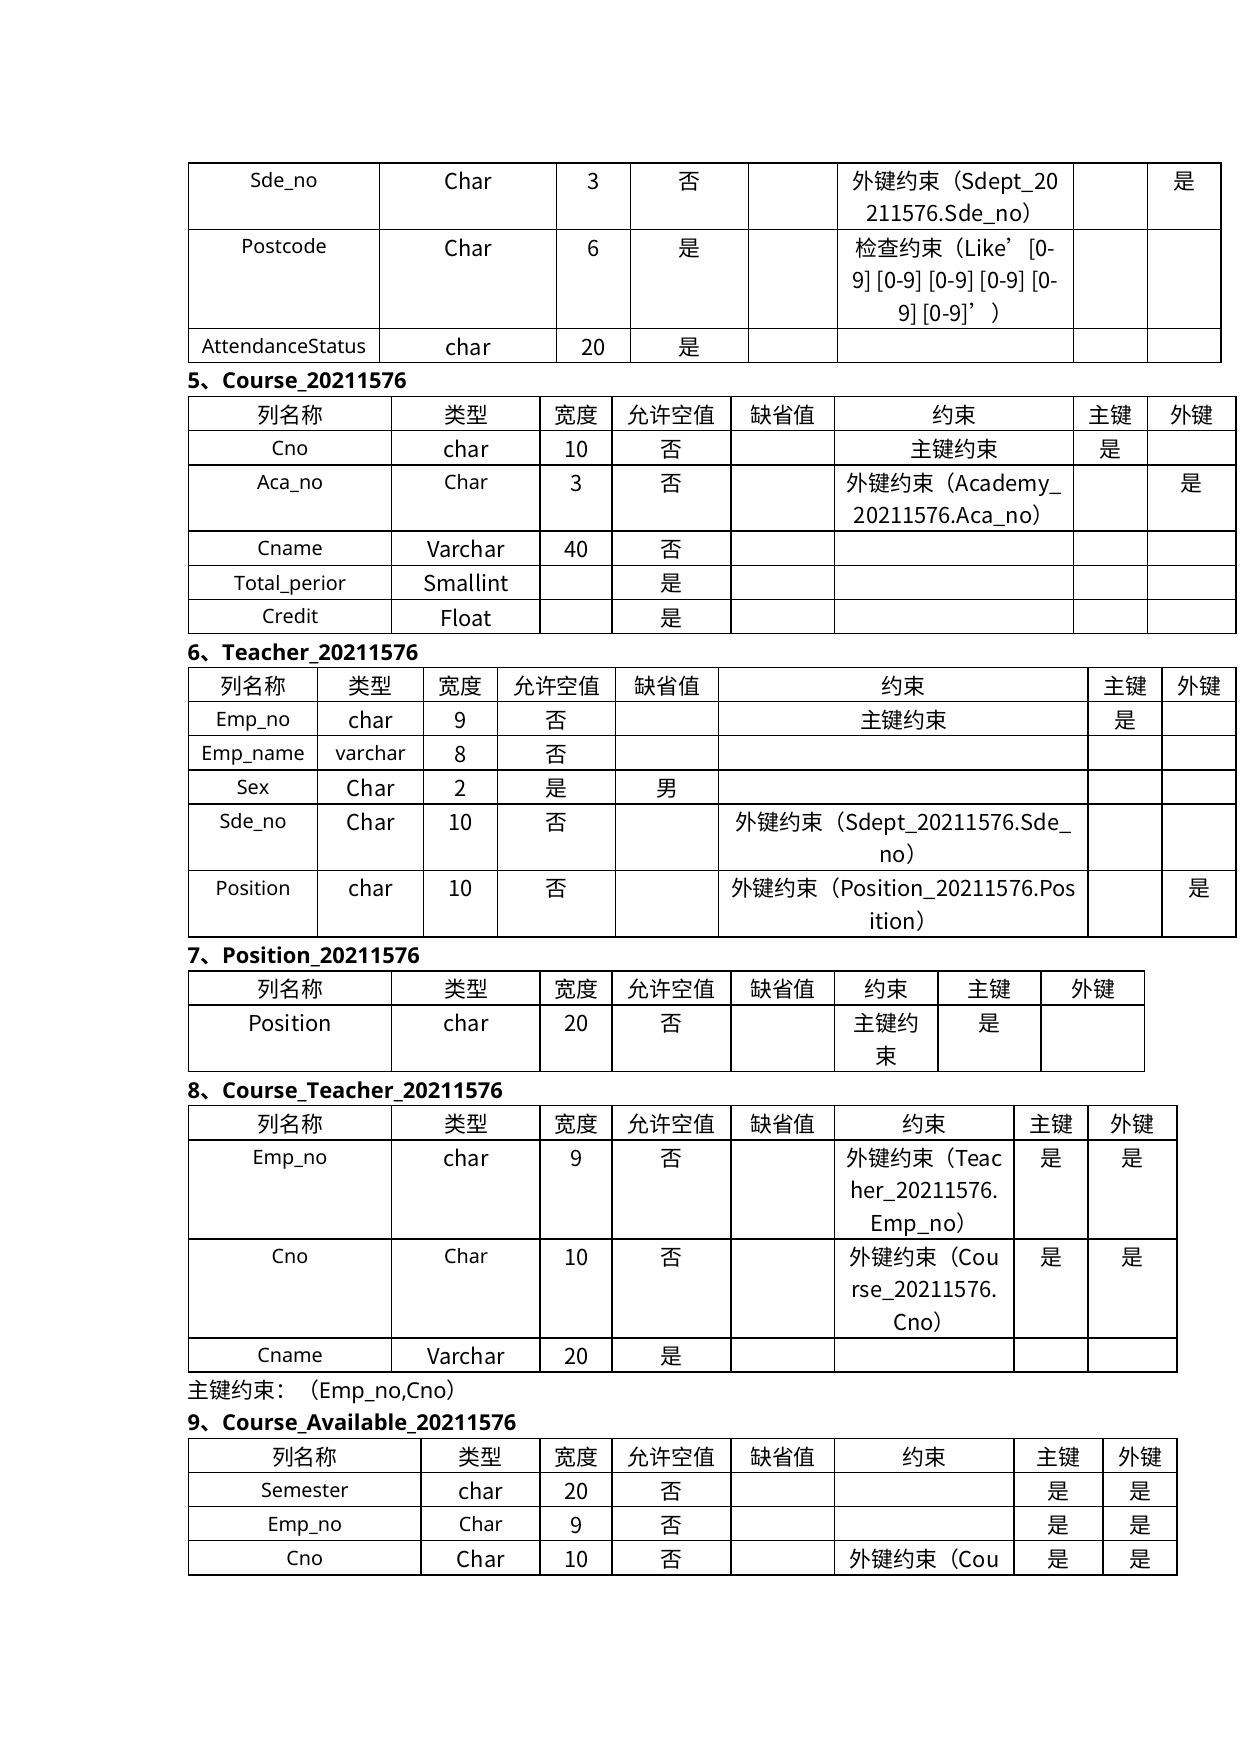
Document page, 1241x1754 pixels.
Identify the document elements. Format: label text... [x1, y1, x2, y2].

table_header 允许空值 [498, 668, 615, 701]
table_cell [1148, 532, 1235, 564]
table_cell [749, 164, 837, 228]
table_header 主键 [1089, 668, 1161, 701]
table_header 外键 [1089, 1106, 1176, 1139]
text 8、Course_Teacher_20211576 [187, 1072, 1053, 1105]
table_header 主键 [1015, 1439, 1102, 1472]
table_header 约束 [835, 397, 1073, 430]
table_cell 是 [1089, 1240, 1176, 1337]
table_cell [616, 736, 718, 769]
table_header 宽度 [424, 668, 497, 701]
table_cell Total_perior [189, 566, 391, 598]
table_cell 是 [1074, 431, 1147, 464]
table_cell AttendanceStatus [189, 329, 379, 362]
table_cell 是 [1015, 1507, 1102, 1540]
table_cell char [422, 1473, 539, 1506]
table_cell char [318, 702, 423, 735]
table_cell [1089, 871, 1161, 936]
table_header 允许空值 [613, 1439, 730, 1472]
table_cell Position [189, 1006, 391, 1071]
table_cell [732, 1507, 834, 1540]
table_cell 20 [541, 1339, 611, 1371]
table_header 列名称 [189, 1106, 391, 1139]
table_cell 否 [498, 736, 615, 769]
table_cell Float [392, 600, 539, 633]
table_cell 是 [1015, 1473, 1102, 1506]
table_cell Credit [189, 600, 391, 633]
table_cell 否 [613, 431, 730, 464]
table_cell [732, 466, 834, 530]
table_header 类型 [392, 972, 539, 1004]
table_cell [1089, 771, 1161, 803]
table_cell Postcode [189, 230, 379, 328]
table_cell 外键约束（Sdept_20211576.Sde_no） [838, 164, 1073, 228]
table_cell Char [318, 805, 423, 869]
table_header 类型 [422, 1439, 539, 1472]
table_cell [1089, 736, 1161, 769]
table_header 列名称 [189, 397, 391, 430]
table_cell [1163, 771, 1235, 803]
table_cell [1148, 329, 1220, 362]
table_cell [1163, 736, 1235, 769]
table_cell 2 [424, 771, 497, 803]
table_header 外键 [1042, 972, 1144, 1004]
table_cell 9 [424, 702, 497, 735]
table_cell 外键约束（Academy_20211576.Aca_no） [835, 466, 1073, 530]
table_header 约束 [719, 668, 1087, 701]
table_cell 是 [1163, 871, 1235, 936]
table_cell [732, 431, 834, 464]
table_cell Char [392, 466, 539, 530]
table_cell [616, 805, 718, 869]
table_cell 8 [424, 736, 497, 769]
table_cell 是 [1015, 1240, 1087, 1337]
table_cell [1074, 329, 1147, 362]
table_cell [732, 1240, 834, 1337]
table_cell Position [189, 871, 317, 936]
table_cell [732, 1541, 834, 1574]
table_header 宽度 [541, 1106, 611, 1139]
table_cell 是 [631, 230, 748, 328]
table_cell [838, 329, 1073, 362]
table_cell [1089, 1339, 1176, 1371]
table_cell Cname [189, 1339, 391, 1371]
table_cell [835, 1473, 1013, 1506]
table_cell [732, 532, 834, 564]
table_cell Varchar [392, 532, 539, 564]
table_cell 20 [557, 329, 630, 362]
table_cell 是 [1104, 1507, 1176, 1540]
table_cell Sde_no [189, 164, 379, 228]
table_cell 9 [541, 1507, 611, 1540]
table_cell Char [422, 1507, 539, 1540]
table_header 允许空值 [613, 972, 730, 1004]
table_cell 检查约束（Like’[0-9] [0-9] [0-9] [0-9] [0-9] [0-9]’） [838, 230, 1073, 328]
table_cell 是 [1148, 466, 1235, 530]
table_cell Emp_no [189, 1507, 420, 1540]
table_cell [749, 329, 837, 362]
table_cell Emp_name [189, 736, 317, 769]
table_cell [1148, 566, 1235, 598]
table_cell 是 [1104, 1473, 1176, 1506]
table_cell [1074, 230, 1147, 328]
table_cell [732, 1473, 834, 1506]
table_cell Char [380, 230, 556, 328]
table_cell 否 [613, 466, 730, 530]
table_cell [1148, 230, 1220, 328]
table_cell 3 [541, 466, 611, 530]
table_cell 40 [541, 532, 611, 564]
table_cell Emp_no [189, 702, 317, 735]
table_cell Char [392, 1240, 539, 1337]
table_cell 外键约束（Sdept_20211576.Sde_no） [719, 805, 1087, 869]
table_cell Semester [189, 1473, 420, 1506]
table_cell 是 [1104, 1541, 1176, 1574]
table_cell [1074, 600, 1147, 633]
table_cell [835, 532, 1073, 564]
table_cell 是 [1148, 164, 1220, 228]
table_cell [749, 230, 837, 328]
table_header 宽度 [541, 972, 611, 1004]
text 5、Course_20211576 [187, 363, 1053, 396]
table_header 允许空值 [613, 1106, 730, 1139]
table_cell 主键约束 [835, 431, 1073, 464]
table_header 列名称 [189, 668, 317, 701]
table_cell 是 [613, 600, 730, 633]
table_cell 是 [1015, 1141, 1087, 1238]
table_cell 否 [613, 1141, 730, 1238]
table_header 缺省值 [732, 972, 834, 1004]
table_header 允许空值 [613, 397, 730, 430]
table_cell [1148, 431, 1235, 464]
table_cell [732, 1141, 834, 1238]
table_cell 10 [541, 1541, 611, 1574]
table_cell 3 [557, 164, 630, 228]
text 主键约束：（Emp_no,Cno） [187, 1373, 1053, 1405]
table_cell char [392, 1006, 539, 1071]
table_cell Emp_no [189, 1141, 391, 1238]
table_cell [1163, 702, 1235, 735]
table_cell Sde_no [189, 805, 317, 869]
table_cell 否 [613, 1541, 730, 1574]
table_cell [1148, 600, 1235, 633]
table_cell 是 [613, 566, 730, 598]
table_header 类型 [318, 668, 423, 701]
table_header 缺省值 [732, 1439, 834, 1472]
table_cell Cno [189, 431, 391, 464]
table_header 缺省值 [732, 397, 834, 430]
table_cell 否 [613, 1006, 730, 1071]
table_header 列名称 [189, 1439, 420, 1472]
table_cell [541, 600, 611, 633]
table_header 缺省值 [616, 668, 718, 701]
table_cell [541, 566, 611, 598]
table_cell [732, 1006, 834, 1071]
table_cell Cname [189, 532, 391, 564]
table_header 外键 [1163, 668, 1235, 701]
table_header 约束 [835, 972, 937, 1004]
table_cell char [318, 871, 423, 936]
table_header 外键 [1148, 397, 1235, 430]
table_cell Char [380, 164, 556, 228]
table_cell char [392, 1141, 539, 1238]
table_cell 10 [541, 1240, 611, 1337]
table_cell [1074, 466, 1147, 530]
table_cell 是 [1089, 702, 1161, 735]
table_cell 是 [631, 329, 748, 362]
table_header 主键 [939, 972, 1040, 1004]
table_cell [835, 1339, 1013, 1371]
table_header 主键 [1074, 397, 1147, 430]
table_cell 外键约束（Teacher_20211576.Emp_no） [835, 1141, 1013, 1238]
table_header 宽度 [541, 1439, 611, 1472]
table_cell 是 [1089, 1141, 1176, 1238]
table_cell 是 [613, 1339, 730, 1371]
table_cell 外键约束（Course_20211576.Cno） [835, 1240, 1013, 1337]
text 6、Teacher_20211576 [187, 634, 1053, 667]
table_header 类型 [392, 1106, 539, 1139]
table_cell [1089, 805, 1161, 869]
table_header 外键 [1104, 1439, 1176, 1472]
table_cell 否 [613, 1473, 730, 1506]
table_header 约束 [835, 1106, 1013, 1139]
table_cell [719, 736, 1087, 769]
table_cell 10 [424, 805, 497, 869]
table_header 缺省值 [732, 1106, 834, 1139]
table_cell [1074, 566, 1147, 598]
table_cell [835, 566, 1073, 598]
table_cell 是 [498, 771, 615, 803]
table_cell 是 [939, 1006, 1040, 1071]
table_cell 否 [498, 805, 615, 869]
table_cell 否 [613, 1240, 730, 1337]
table_cell [732, 600, 834, 633]
table_header 主键 [1015, 1106, 1087, 1139]
text 7、Position_20211576 [187, 938, 1053, 970]
table_cell Cno [189, 1240, 391, 1337]
table_cell Char [422, 1541, 539, 1574]
table_header 列名称 [189, 972, 391, 1004]
table_cell Smallint [392, 566, 539, 598]
table_cell char [380, 329, 556, 362]
table_cell [616, 702, 718, 735]
table_cell [1074, 164, 1147, 228]
table_cell [616, 871, 718, 936]
table_cell [1042, 1006, 1144, 1071]
table_cell [1163, 805, 1235, 869]
table_cell 主键约束 [835, 1006, 937, 1071]
table_cell 9 [541, 1141, 611, 1238]
table_cell Cno [189, 1541, 420, 1574]
table_cell 主键约束 [719, 702, 1087, 735]
table_cell Char [318, 771, 423, 803]
table_cell 否 [631, 164, 748, 228]
table_cell Aca_no [189, 466, 391, 530]
table_cell 否 [498, 871, 615, 936]
table_cell varchar [318, 736, 423, 769]
table_header 约束 [835, 1439, 1013, 1472]
table_cell 是 [1015, 1541, 1102, 1574]
table_cell 6 [557, 230, 630, 328]
table_cell 20 [541, 1006, 611, 1071]
table_cell [732, 1339, 834, 1371]
table_cell Sex [189, 771, 317, 803]
table_header 宽度 [541, 397, 611, 430]
table_cell 10 [541, 431, 611, 464]
table_cell 外键约束（Position_20211576.Position） [719, 871, 1087, 936]
table_cell char [392, 431, 539, 464]
table_header 类型 [392, 397, 539, 430]
text 9、Course_Available_20211576 [187, 1405, 1053, 1438]
table_cell [719, 771, 1087, 803]
table_cell 否 [613, 1507, 730, 1540]
table_cell [835, 1507, 1013, 1540]
table_cell [835, 600, 1073, 633]
table_cell 10 [424, 871, 497, 936]
table_cell [732, 566, 834, 598]
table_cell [835, 1541, 1013, 1574]
table_cell 20 [541, 1473, 611, 1506]
table_cell Varchar [392, 1339, 539, 1371]
table_cell [1074, 532, 1147, 564]
table_cell 否 [498, 702, 615, 735]
table_cell 否 [613, 532, 730, 564]
table_cell [1015, 1339, 1087, 1371]
table_cell 男 [616, 771, 718, 803]
